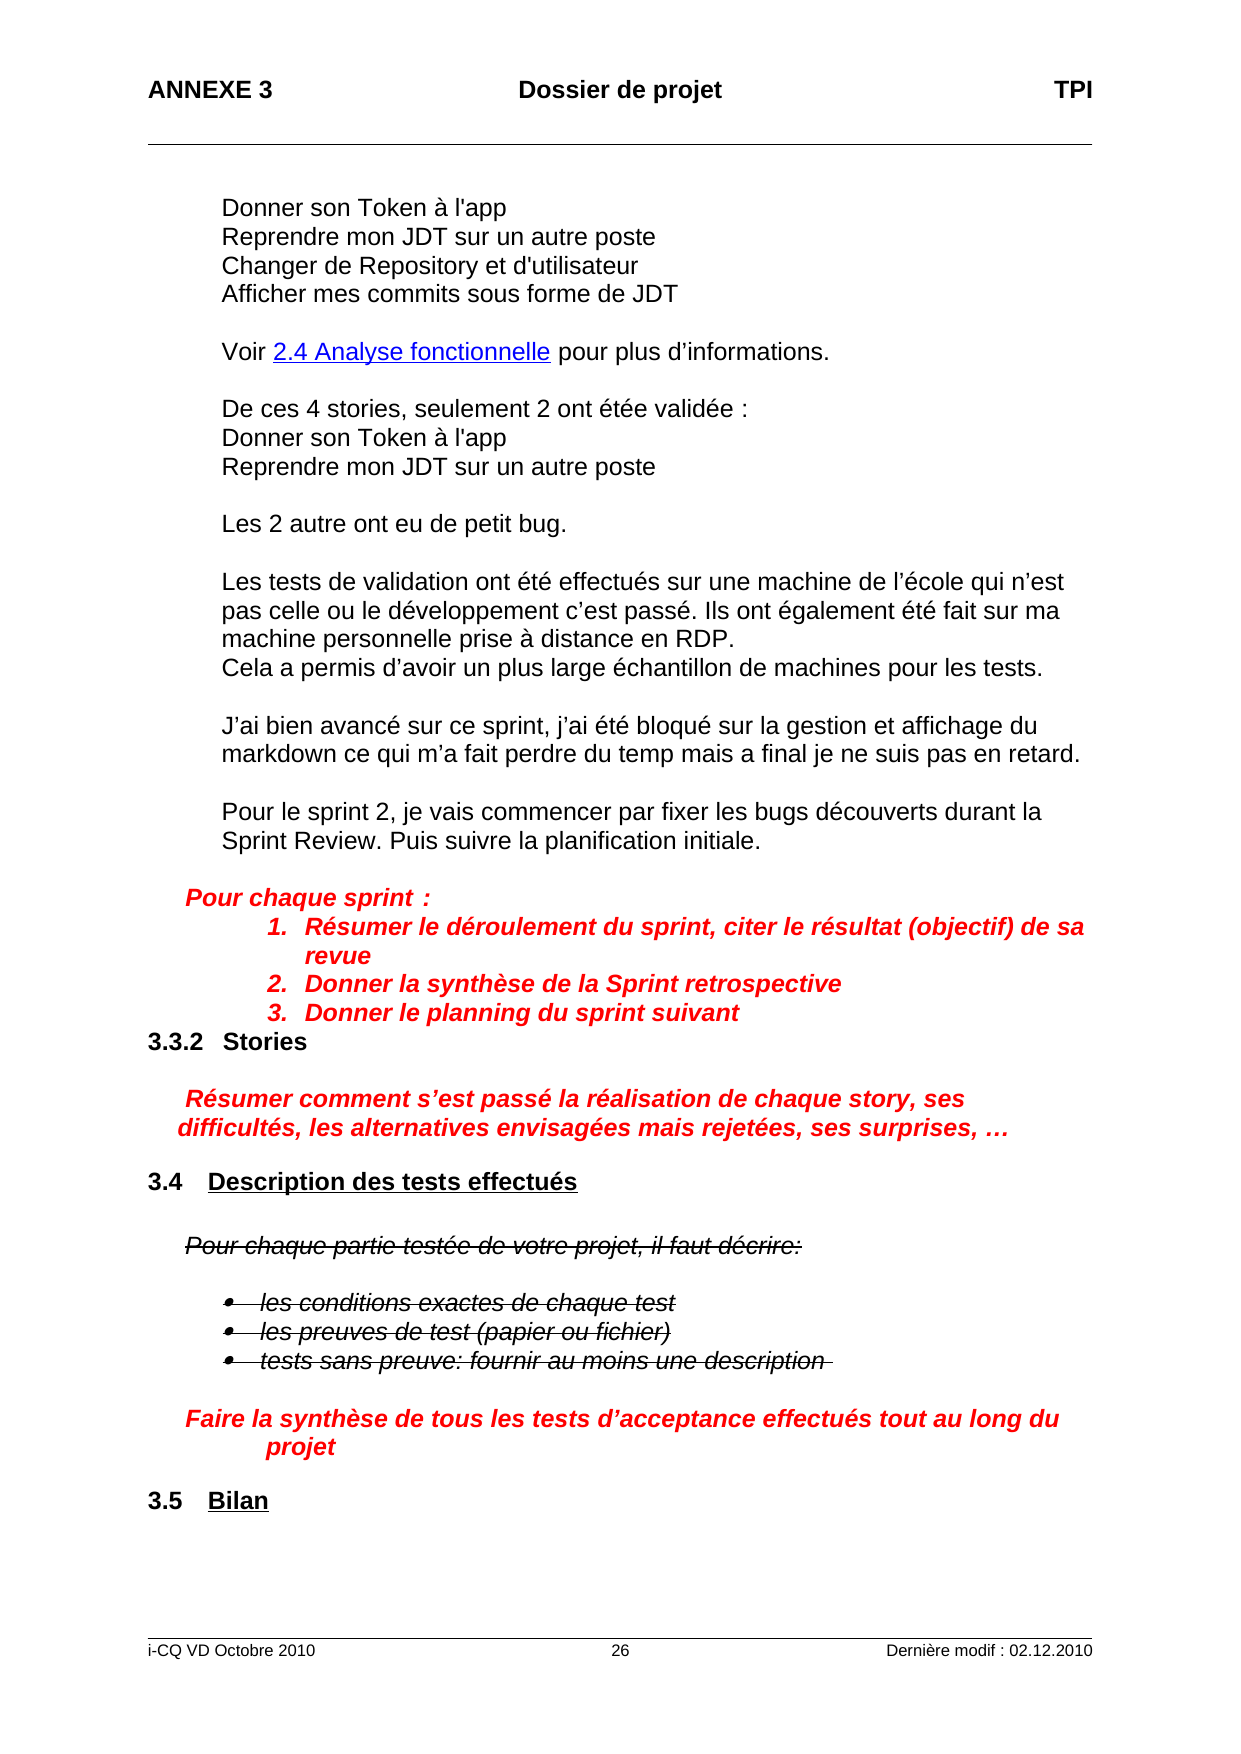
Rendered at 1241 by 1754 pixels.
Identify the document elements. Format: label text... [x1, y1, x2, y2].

subtitle Description des tests effectués [148, 1167, 1092, 1196]
text Pour le sprint 2, je vais commencer par fixer les bugs découverts durant la Sprint Review. Puis suivre la planification initiale. [221, 797, 1092, 854]
text De ces 4 stories, seulement 2 ont étée validée : [221, 394, 1092, 423]
text J’ai bien avancé sur ce sprint, j’ai été bloqué sur la gestion et affichage du markdown ce qui m’a fait perdre du temp mais a final je ne suis pas en retard. [221, 711, 1092, 768]
text Reprendre mon JDT sur un autre poste [221, 452, 1092, 481]
text Donner son Token à l'app [221, 423, 1092, 452]
text Les tests de validation ont été effectués sur une machine de l’école qui n’est pas celle ou le développement c’est passé. Ils ont également été fait sur ma machine personnelle prise à distance en RDP. [221, 567, 1092, 653]
list Donner le planning du sprint suivant [267, 998, 1092, 1027]
text Cela a permis d’avoir un plus large échantillon de machines pour les tests. [221, 653, 1092, 682]
text Résumer comment s’est passé la réalisation de chaque story, ses difficultés, les alternatives envisagées mais rejetées, ses surprises, … [177, 1084, 1092, 1142]
text Donner son Token à l'app [221, 193, 1092, 222]
list les conditions exactes de chaque test [222, 1288, 1092, 1317]
text Faire la synthèse de tous les tests d’acceptance effectués tout au long du projet [185, 1403, 1092, 1461]
list Résumer le déroulement du sprint, citer le résultat (objectif) de sa revue [267, 912, 1092, 969]
text Afficher mes commits sous forme de JDT [221, 279, 1092, 308]
subtitle Stories [148, 1027, 1092, 1056]
list tests sans preuve: fournir au moins une description [222, 1346, 1092, 1375]
list Donner la synthèse de la Sprint retrospective [267, 969, 1092, 998]
subtitle Bilan [148, 1486, 1092, 1515]
text Pour chaque sprint : [185, 883, 1092, 912]
text Pour chaque partie testée de votre projet, il faut décrire: [185, 1231, 1092, 1259]
text Changer de Repository et d'utilisateur [221, 251, 1092, 279]
list les preuves de test (papier ou fichier) [222, 1317, 1092, 1346]
text Voir 2.4 Analyse fonctionnelle pour plus d’informations. [221, 337, 1092, 366]
text Les 2 autre ont eu de petit bug. [221, 509, 1092, 538]
text Reprendre mon JDT sur un autre poste [221, 222, 1092, 251]
